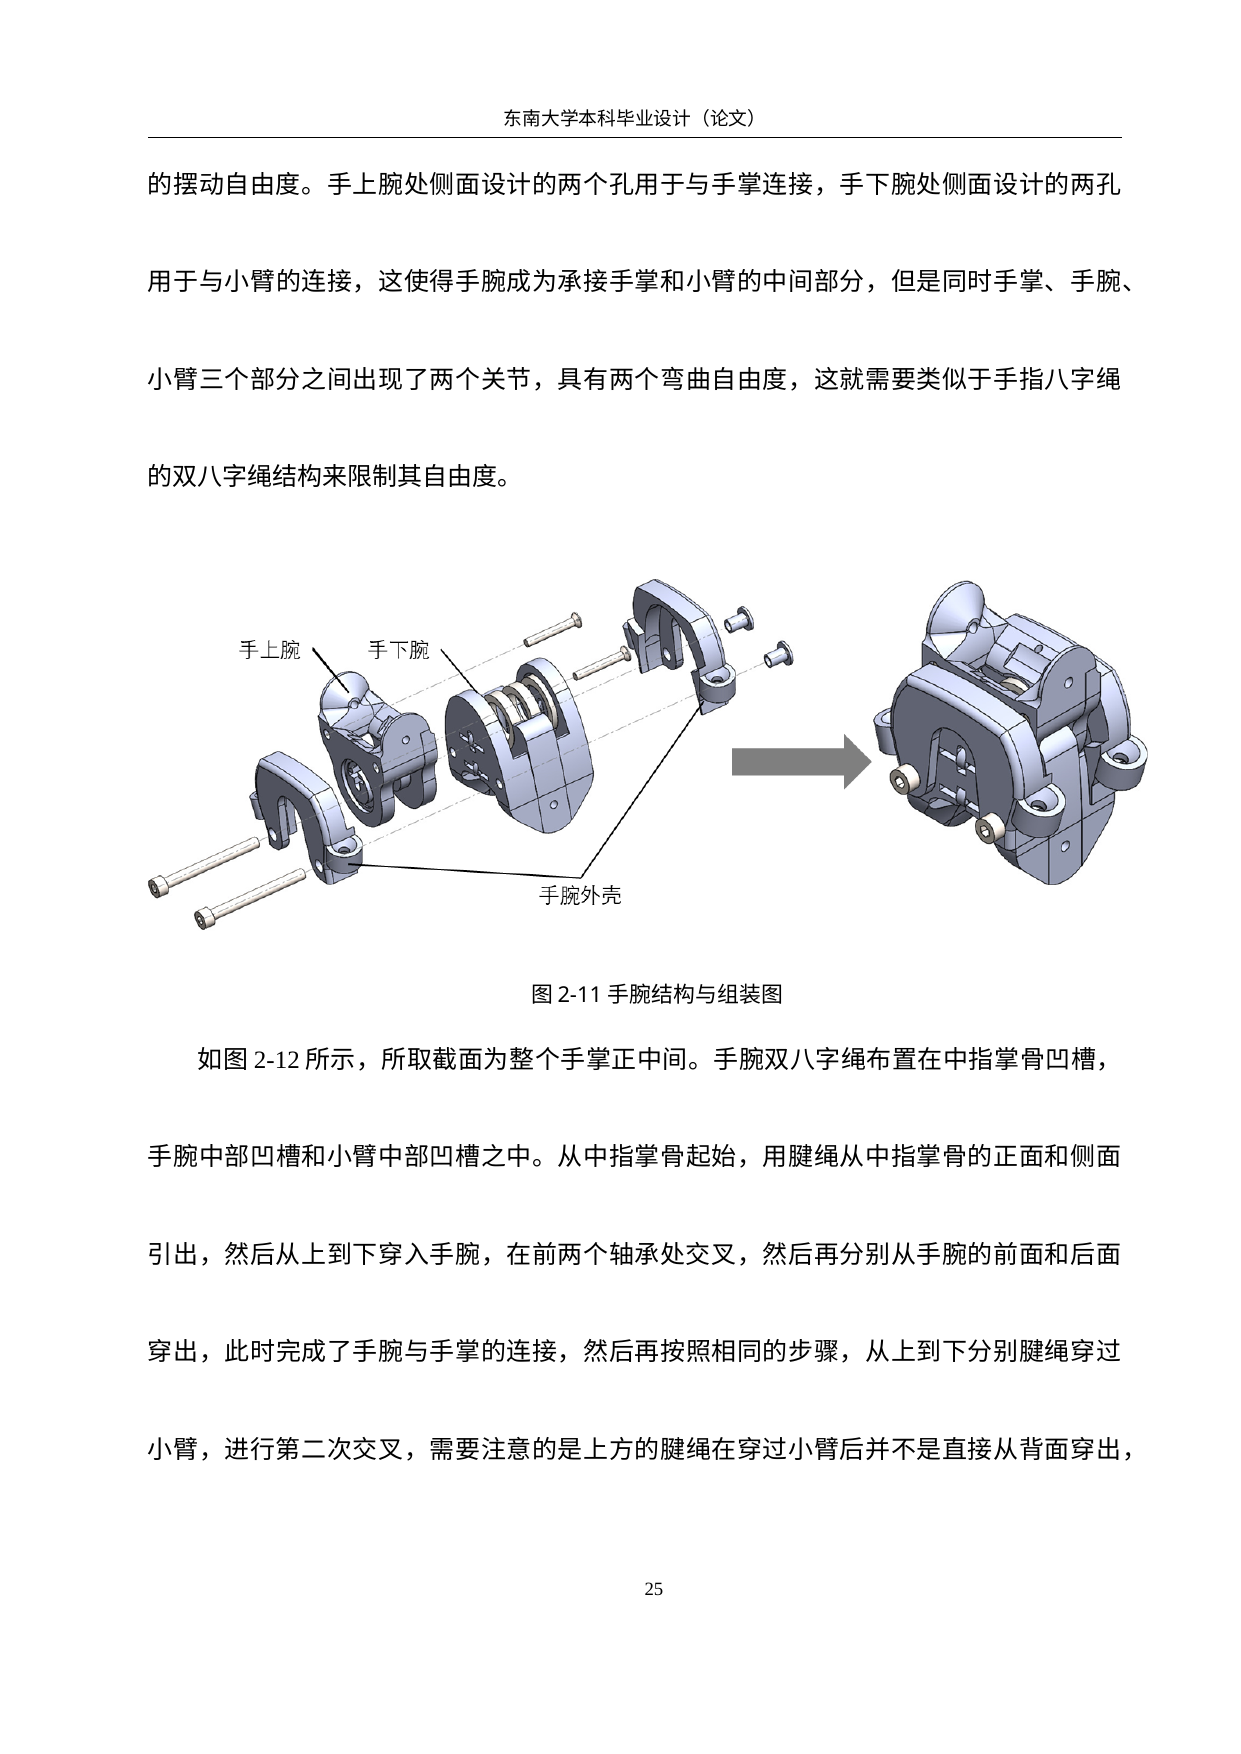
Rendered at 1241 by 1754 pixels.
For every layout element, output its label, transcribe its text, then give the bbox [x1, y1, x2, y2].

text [148, 150, 1122, 507]
text 图2-11 手腕结构与组装图 [148, 977, 1122, 1009]
picture [147, 572, 1148, 934]
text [148, 1025, 1122, 1480]
